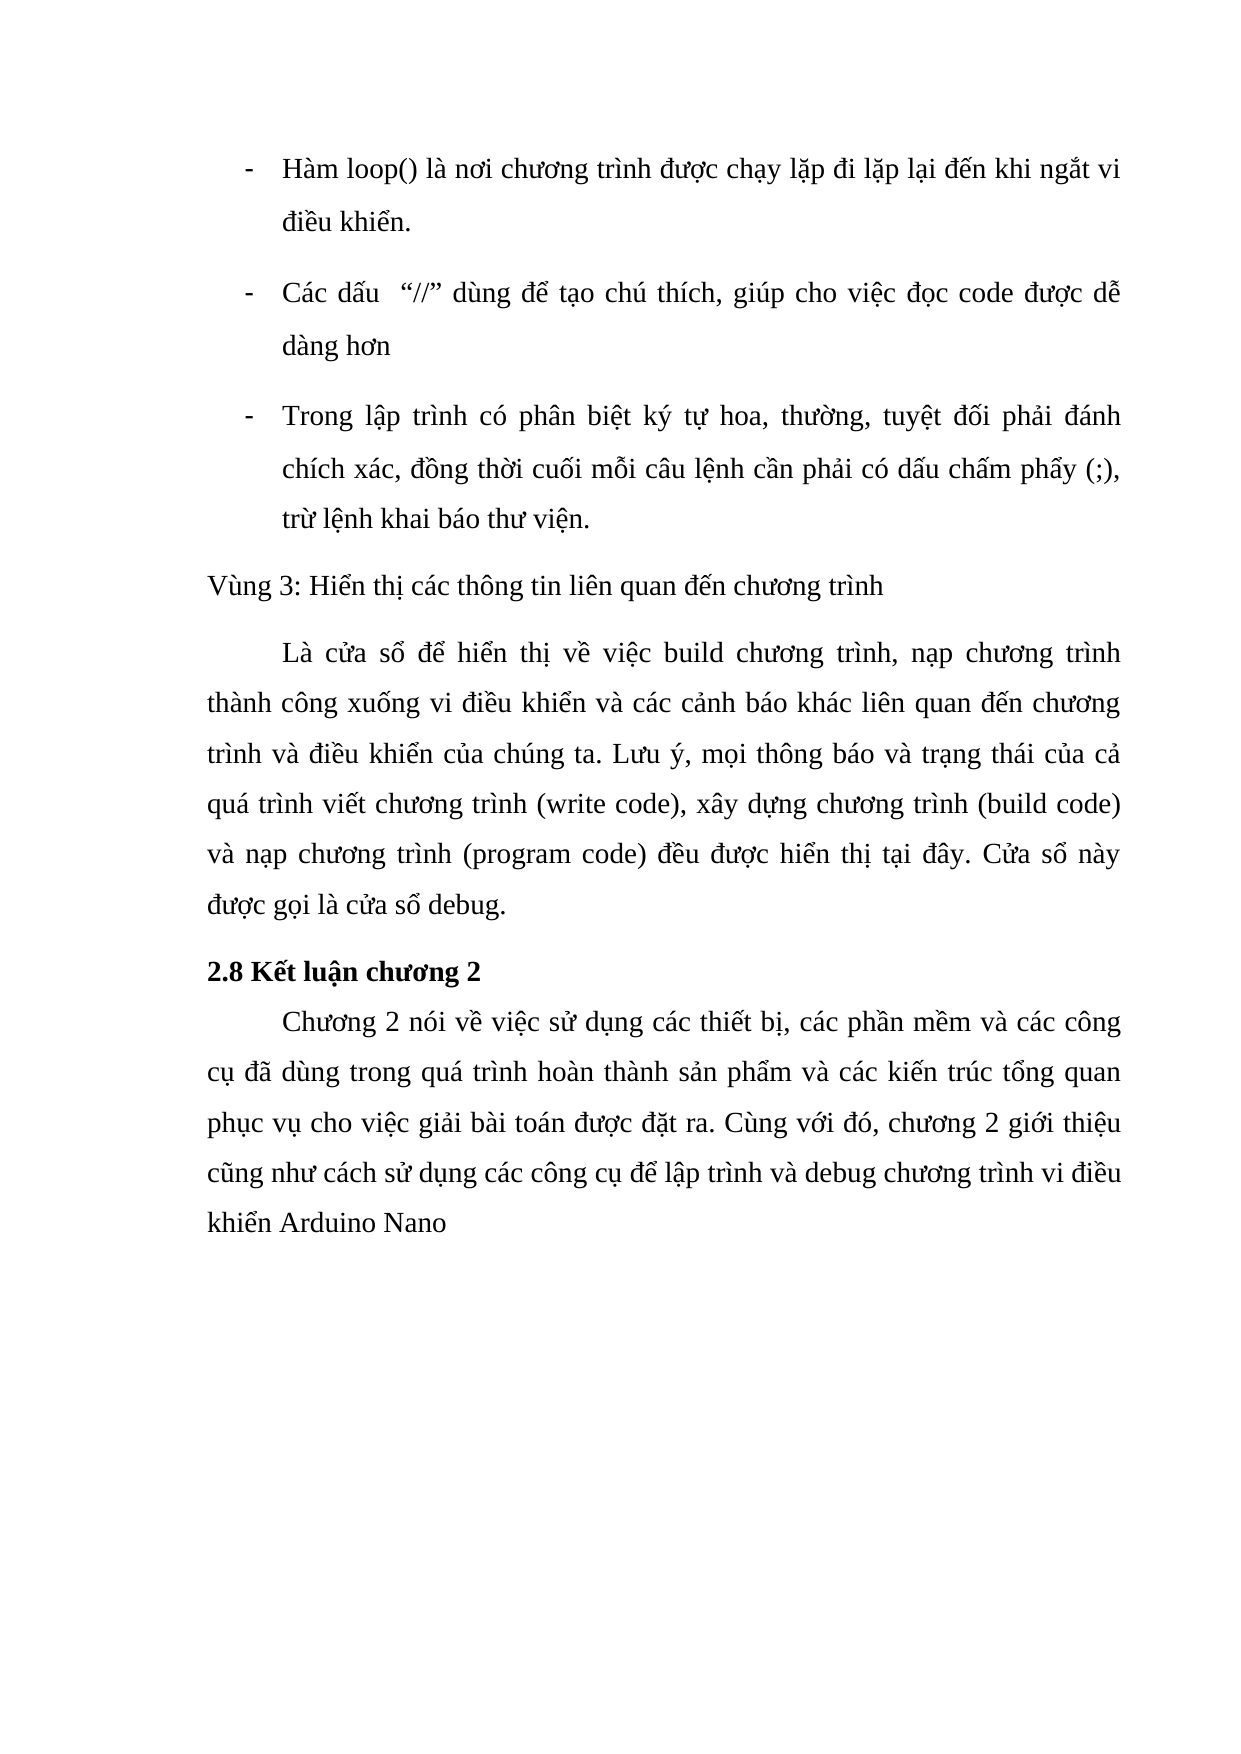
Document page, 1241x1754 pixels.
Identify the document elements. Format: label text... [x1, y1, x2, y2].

text Vùng 3: Hiển thị các thông tin liên quan đến chương trình [207, 568, 1122, 602]
text Kết luận chương 2 [207, 954, 1122, 987]
list Các dấu “//” dùng để tạo chú thích, giúp cho việc đọc code được dễ dàng hơn [244, 271, 1122, 361]
list Hàm loop() là nơi chương trình được chạy lặp đi lặp lại đến khi ngắt vi điều khiển. [244, 148, 1122, 238]
list Trong lập trình có phân biệt ký tự hoa, thường, tuyệt đối phải đánh chích xác, đồng thời cuối mỗi câu lệnh cần phải có dấu chấm phẩy (;), trừ lệnh khai báo thư viện. [244, 394, 1122, 535]
text Là cửa sổ để hiển thị về việc build chương trình, nạp chương trình thành công xuống vi điều khiển và các cảnh báo khác liên quan đến chương trình và điều khiển của chúng ta. Lưu ý, mọi thông báo và trạng thái của cả quá trình viết chương trình (write code), xây dựng chương trình (build code) và nạp chương trình (program code) đều được hiển thị tại đây. Cửa sổ này được gọi là cửa sổ debug. [207, 635, 1122, 920]
text Chương 2 nói về việc sử dụng các thiết bị, các phần mềm và các công cụ đã dùng trong quá trình hoàn thành sản phẩm và các kiến trúc tổng quan phục vụ cho việc giải bài toán được đặt ra. Cùng với đó, chương 2 giới thiệu cũng như cách sử dụng các công cụ để lập trình và debug chương trình vi điều khiển Arduino Nano [207, 1004, 1122, 1239]
